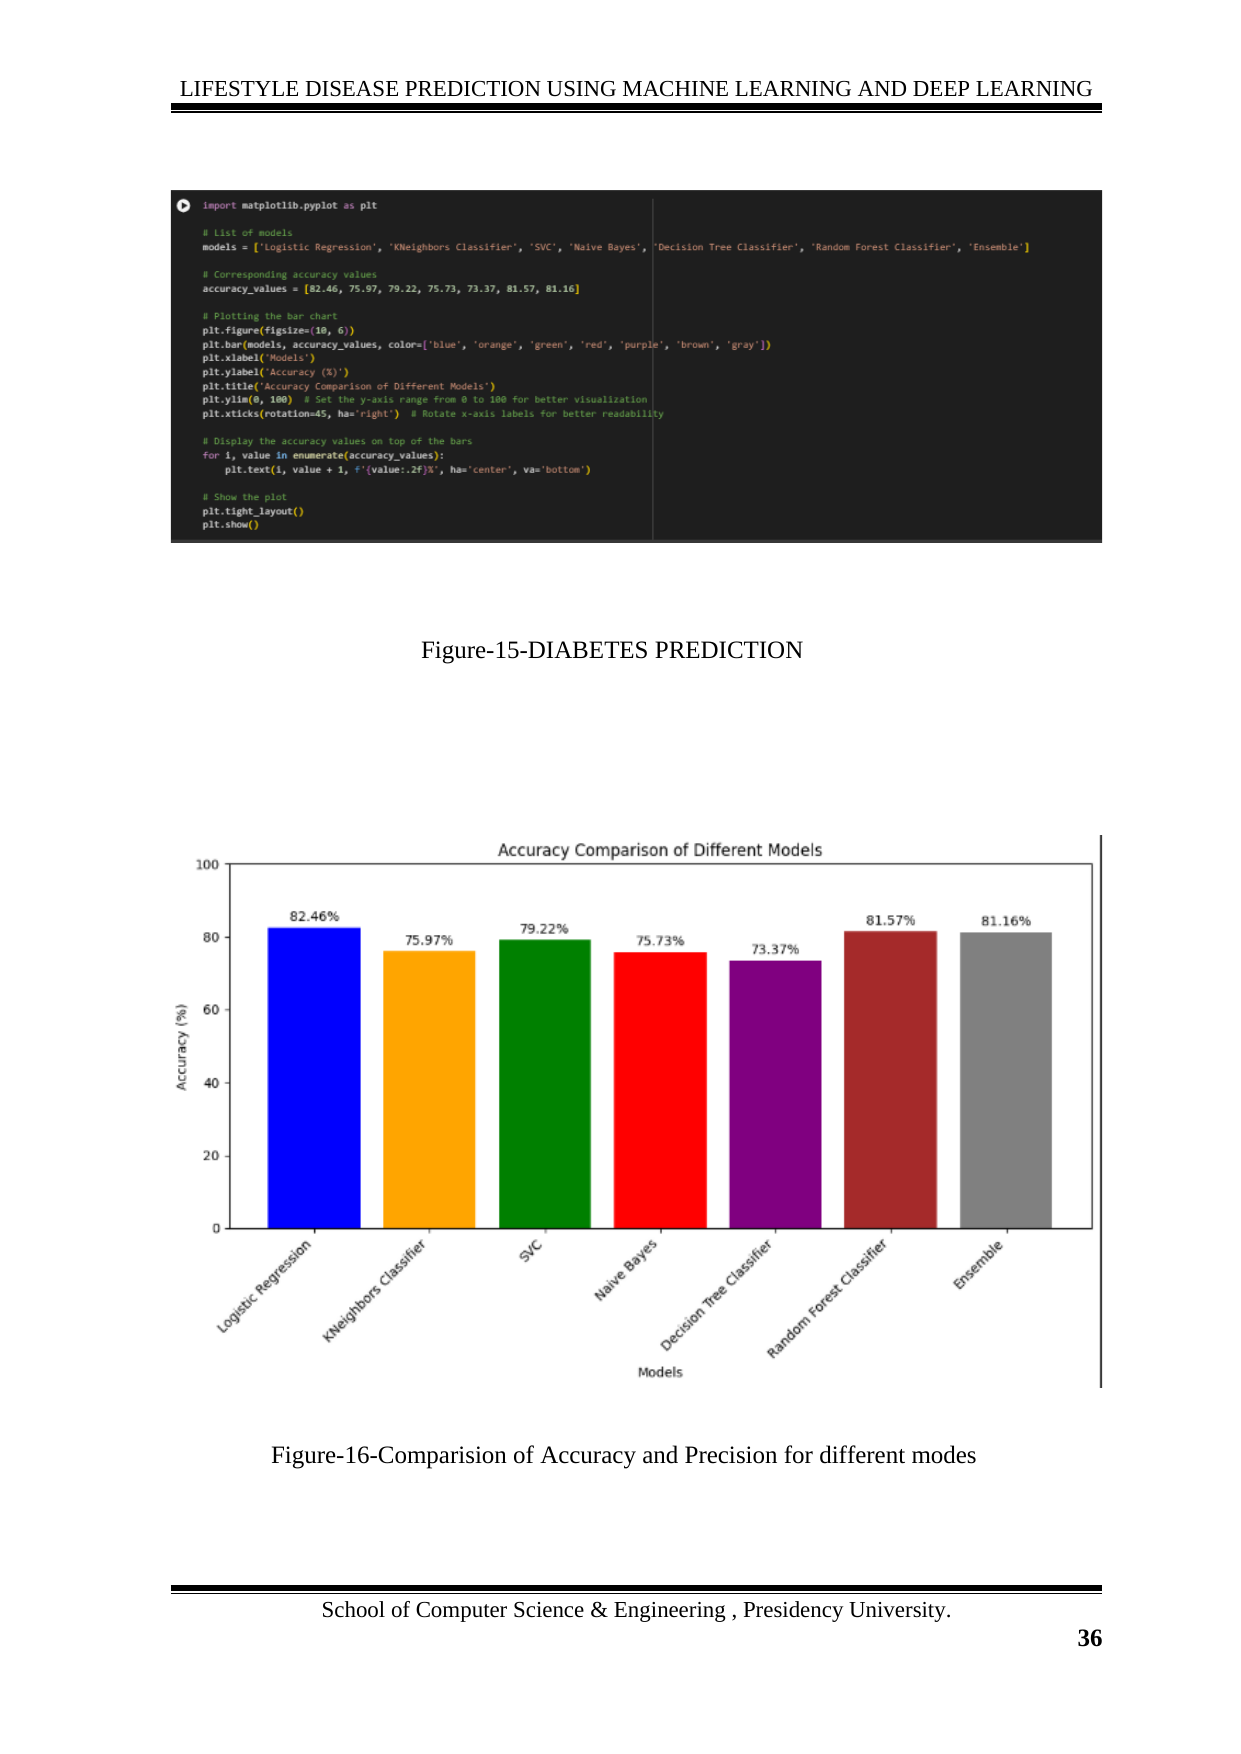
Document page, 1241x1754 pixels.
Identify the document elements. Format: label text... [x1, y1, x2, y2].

picture [170, 190, 1103, 543]
text Figure-16-Comparision of Accuracy and Precision for different modes [171, 1440, 1102, 1469]
text Figure-15-DIABETES PREDICTION [171, 635, 1102, 663]
picture [170, 835, 1103, 1388]
